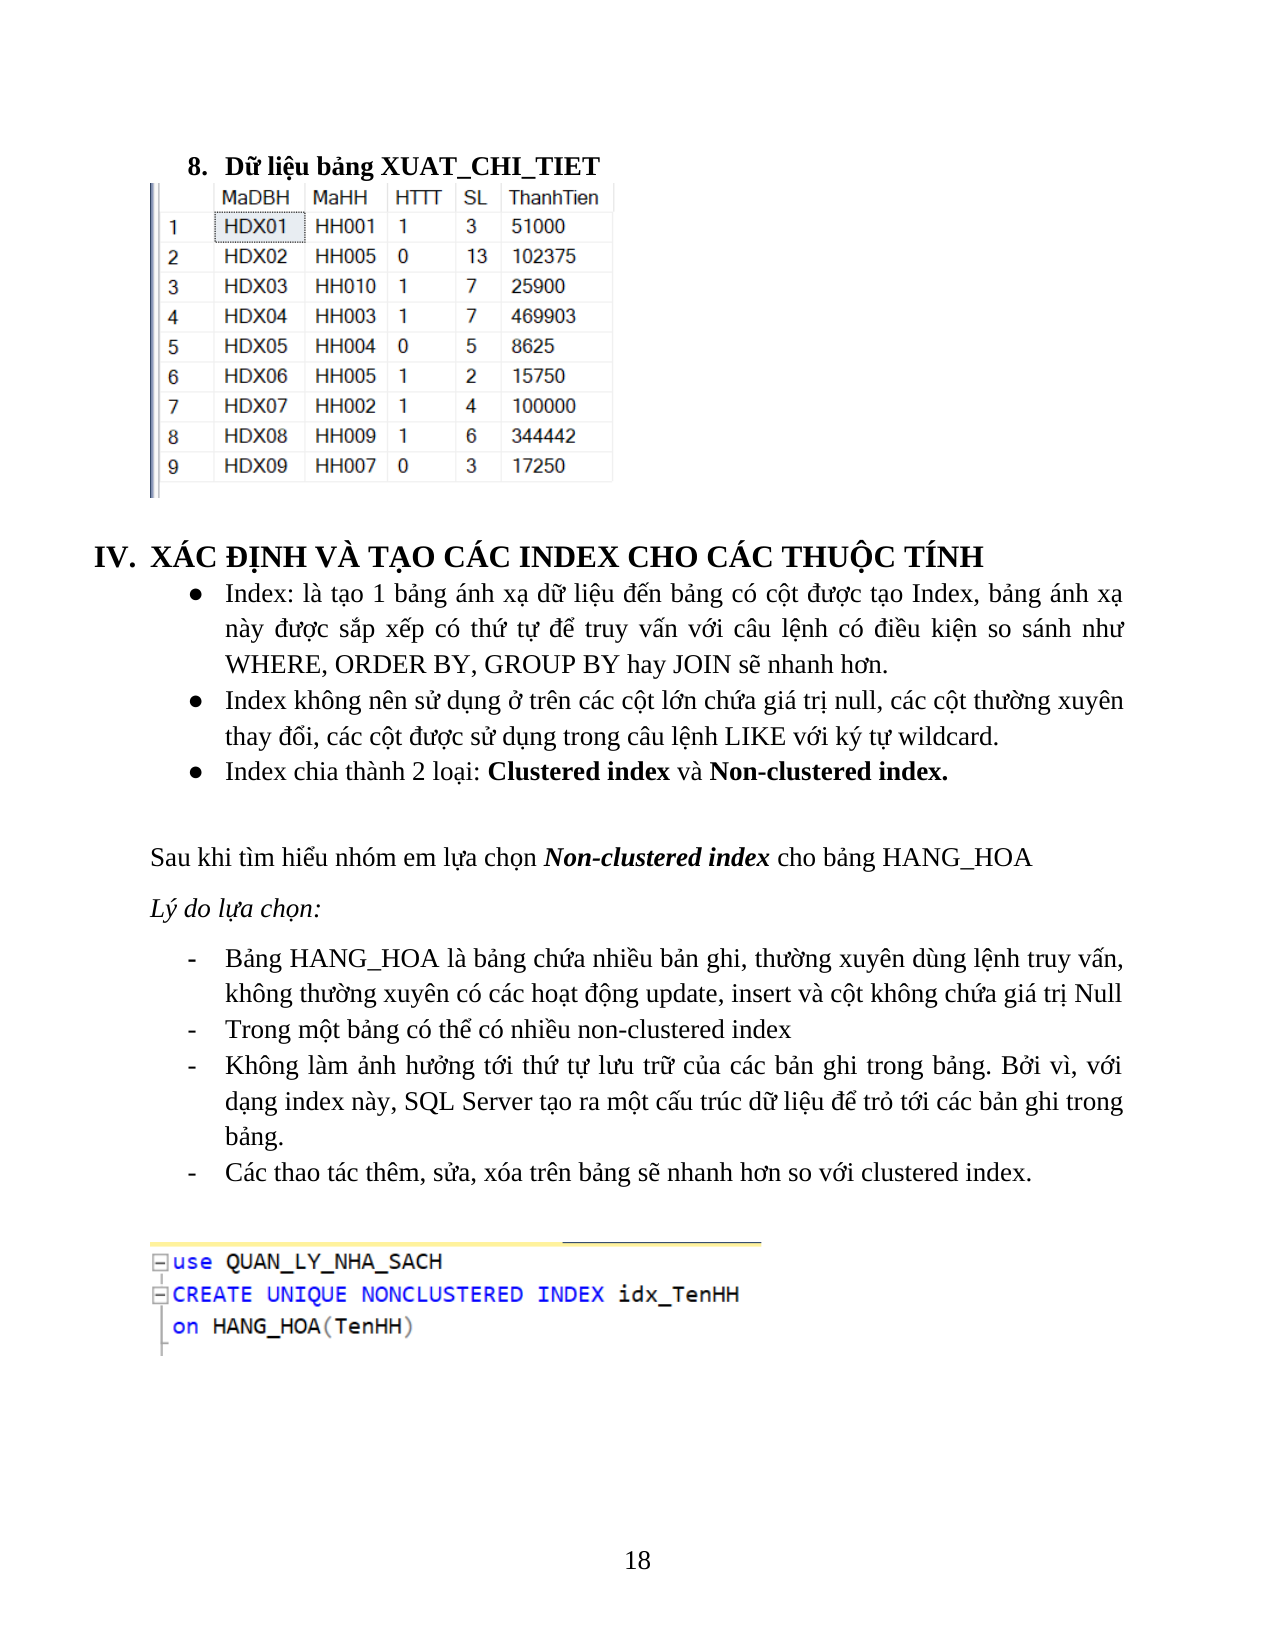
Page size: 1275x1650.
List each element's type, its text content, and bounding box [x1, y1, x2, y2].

list Index không nên sử dụng ở trên các cột lớn chứa giá trị null, các cột thường xuyên thay đổi, các cột được sử dụng trong câu lệnh LIKE với ký tự wildcard. [187, 684, 1125, 751]
picture [150, 1242, 762, 1356]
list Trong một bảng có thể có nhiều non-clustered index [187, 1013, 1125, 1044]
subtitle XÁC ĐỊNH VÀ TẠO CÁC INDEX CHO CÁC THUỘC TÍNH [94, 538, 1125, 574]
list Không làm ảnh hưởng tới thứ tự lưu trữ của các bản ghi trong bảng. Bởi vì, với dạng index này, SQL Server tạo ra một cấu trúc dữ liệu để trỏ tới các bản ghi trong bảng. [187, 1049, 1125, 1152]
text Sau khi tìm hiểu nhóm em lựa chọn Non-clustered index cho bảng HANG_HOA [150, 841, 1125, 873]
picture [150, 183, 636, 498]
list Index chia thành 2 loại: Clustered index và Non-clustered index. [187, 756, 1125, 787]
list Các thao tác thêm, sửa, xóa trên bảng sẽ nhanh hơn so với clustered index. [187, 1156, 1125, 1187]
list Bảng HANG_HOA là bảng chứa nhiều bản ghi, thường xuyên dùng lệnh truy vấn, không thường xuyên có các hoạt động update, insert và cột không chứa giá trị Null [187, 942, 1125, 1009]
text Lý do lựa chọn: [150, 892, 1125, 923]
list Index: là tạo 1 bảng ánh xạ dữ liệu đến bảng có cột được tạo Index, bảng ánh xạ này được sắp xếp có thứ tự để truy vấn với câu lệnh có điều kiện so sánh như WHERE, ORDER BY, GROUP BY hay JOIN sẽ nhanh hơn. [187, 577, 1125, 679]
subtitle Dữ liệu bảng XUAT_CHI_TIET [187, 150, 1125, 181]
